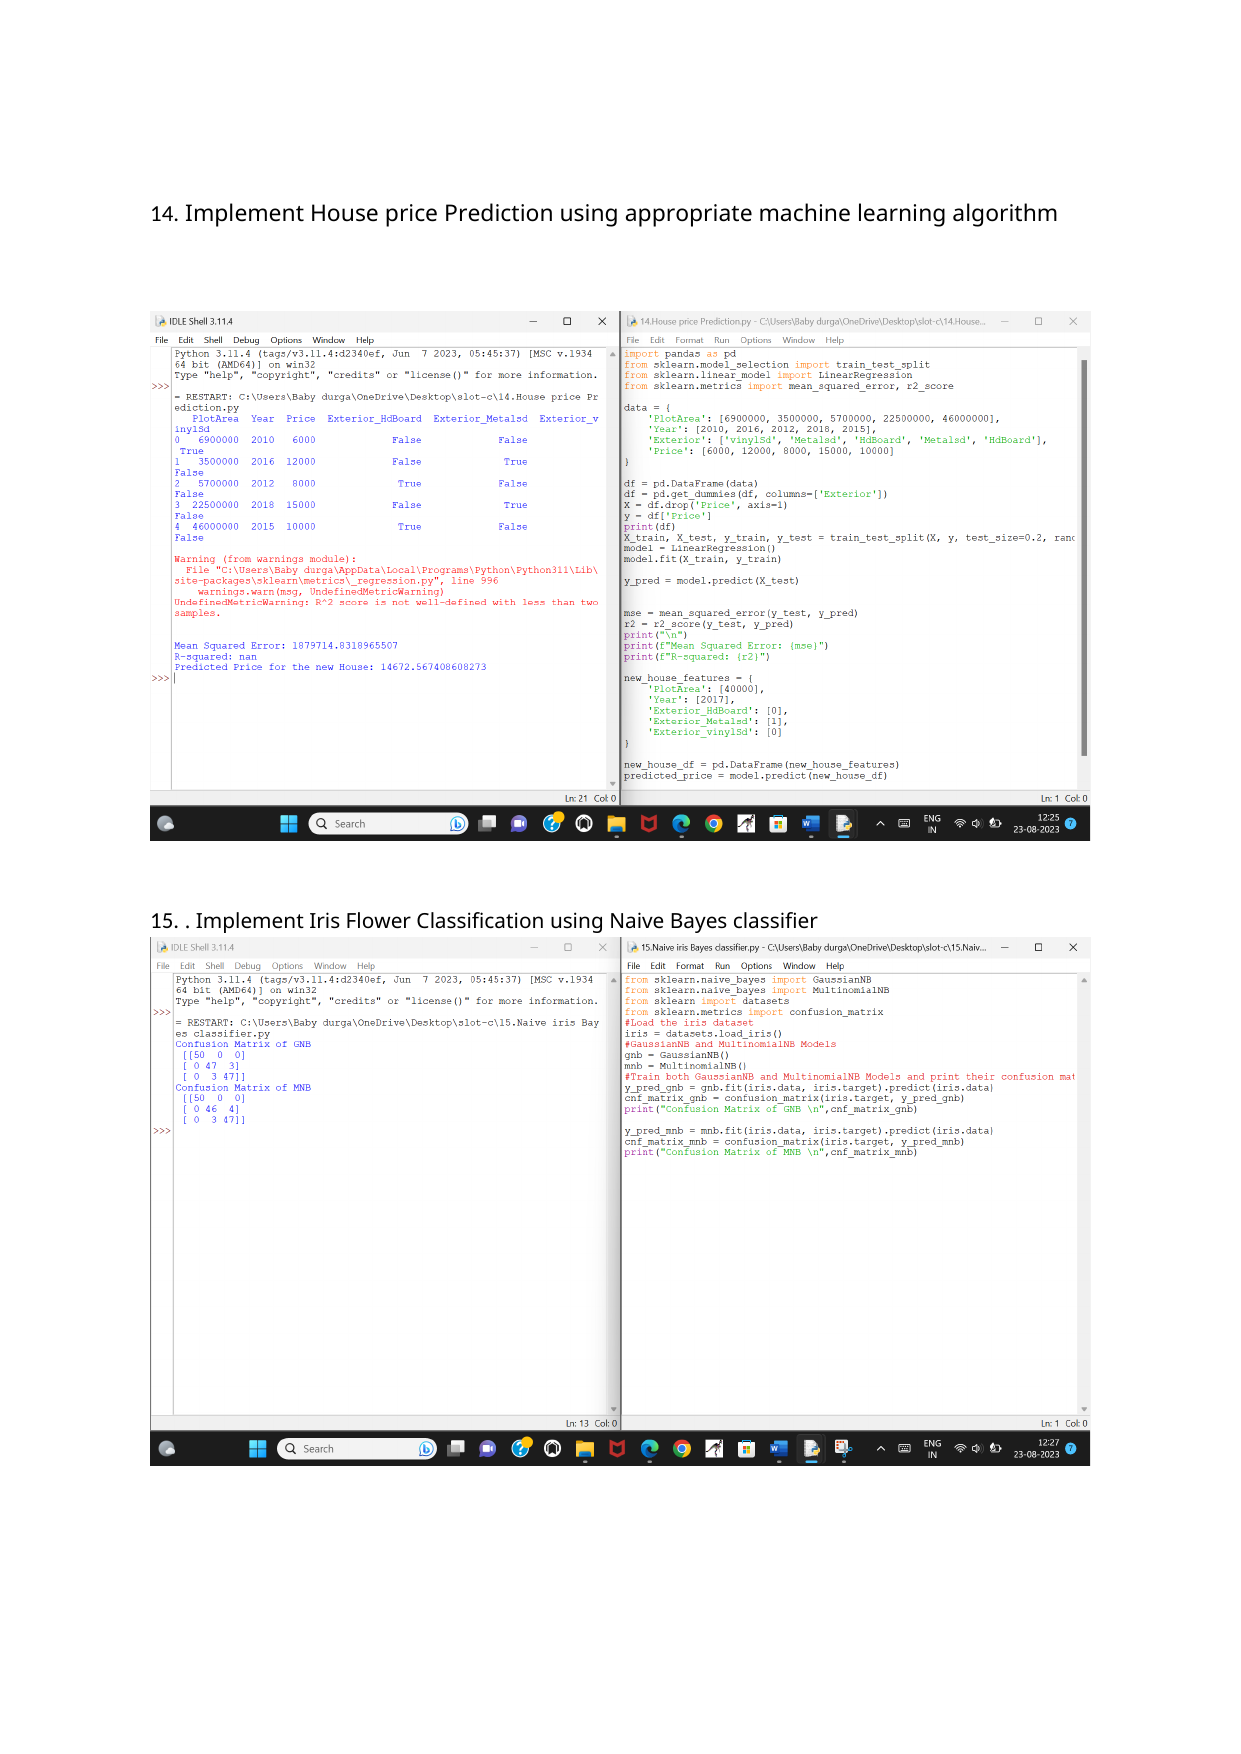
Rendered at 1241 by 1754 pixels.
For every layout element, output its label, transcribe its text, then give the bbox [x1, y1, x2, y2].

picture [150, 311, 1091, 841]
text 15. . Implement Iris Flower Classification using Naive Bayes classifier [150, 906, 1090, 937]
text 14. Implement House price Prediction using appropriate machine learning algorithm [150, 197, 1090, 292]
picture [150, 937, 1091, 1466]
